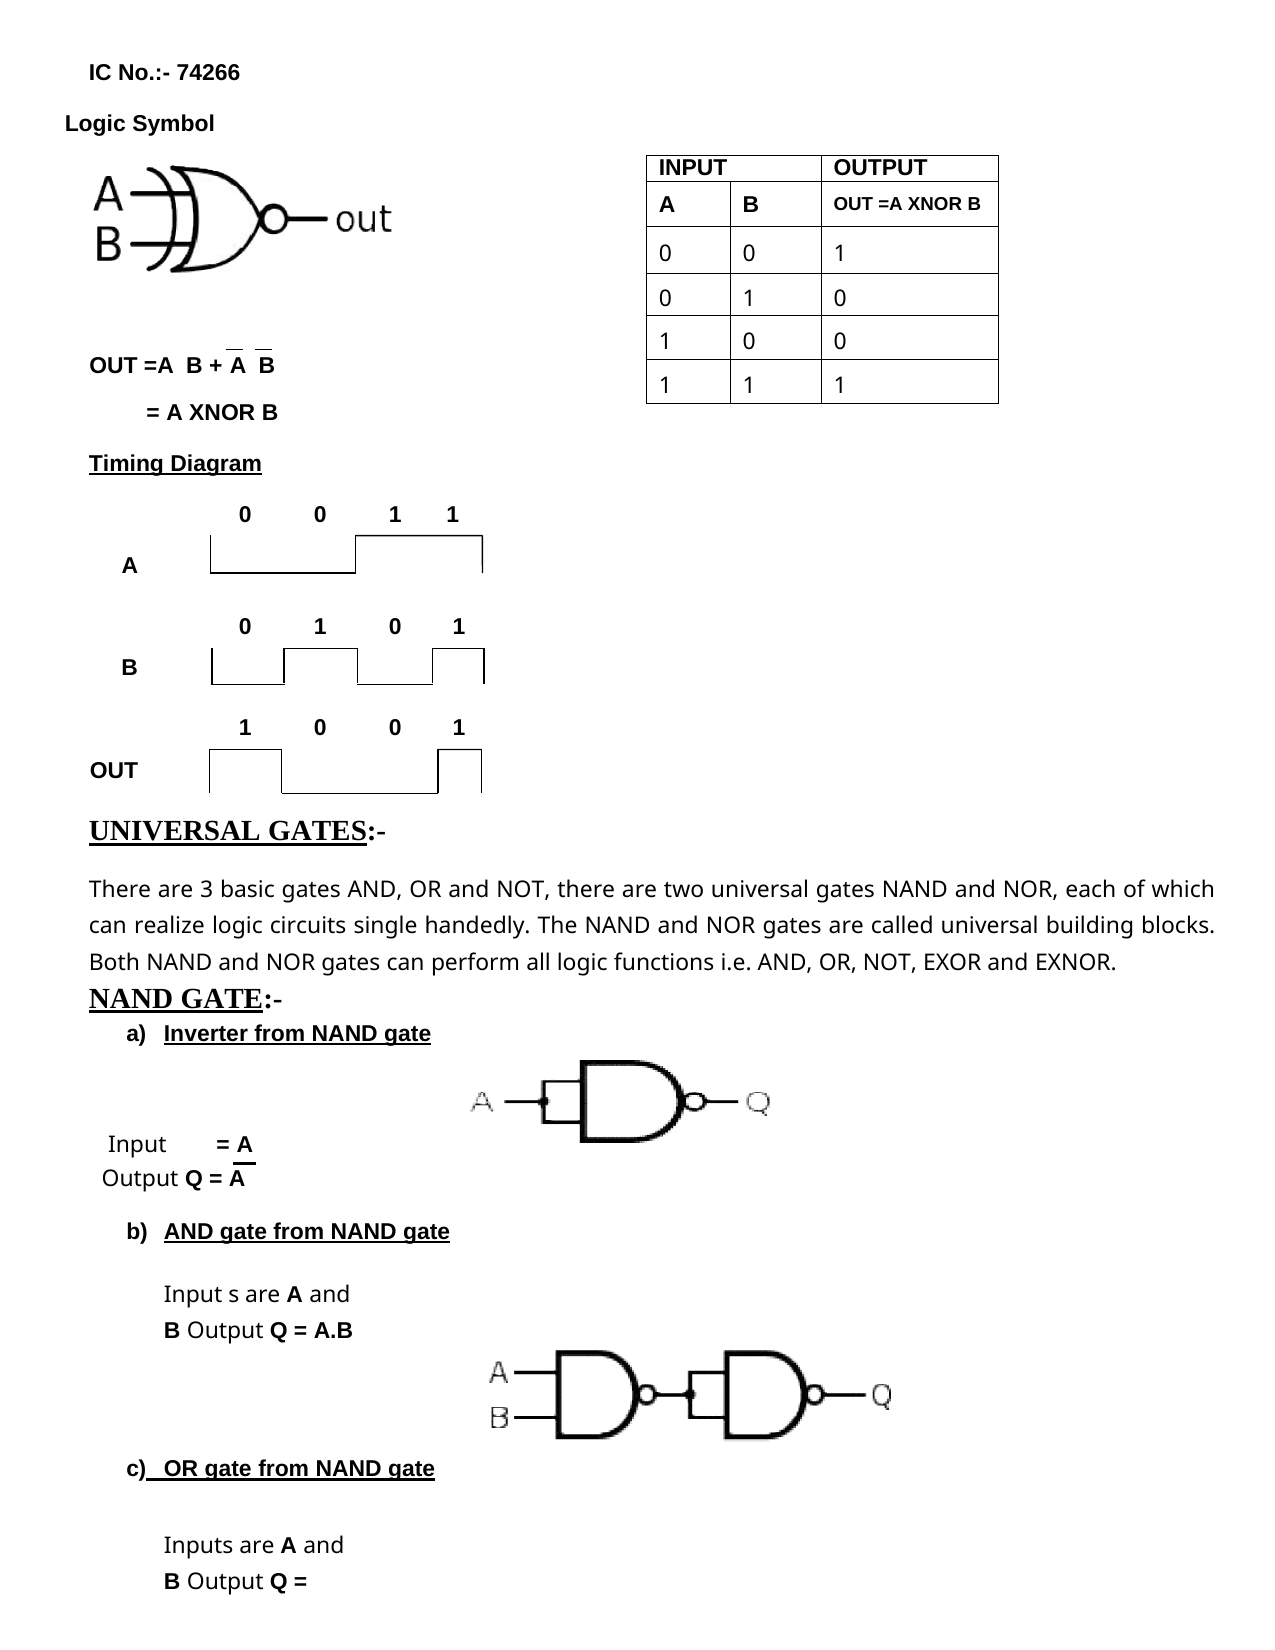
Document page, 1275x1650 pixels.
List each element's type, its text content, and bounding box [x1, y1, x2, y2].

table_header [433, 649, 483, 683]
subtitle UNIVERSAL GATES:- [89, 813, 1239, 847]
table_header [358, 648, 432, 683]
subtitle OUT [64, 757, 138, 783]
picture [88, 162, 401, 278]
table_header [213, 648, 283, 683]
text Input s are A and B Output Q = A.B [164, 1278, 363, 1345]
picture [484, 1341, 899, 1450]
text Timing Diagram [89, 450, 1239, 476]
subtitle OUT =A B + A B [64, 344, 275, 378]
text 0 0 1 1 [239, 501, 1239, 527]
text 1 0 0 1 [238, 713, 1239, 740]
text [164, 1529, 357, 1596]
list AND gate from NAND gate [126, 1218, 1239, 1244]
subtitle IC No.:- 74266 [89, 58, 1239, 85]
subtitle NAND GATE:- [89, 982, 1239, 1015]
picture [467, 1052, 780, 1155]
text There are 3 basic gates AND, OR and NOT, there are two universal gates NAND and NOR, each of which can realize logic circuits single handedly. The NAND and NOR gates are called universal building blocks. Both NAND and NOR gates can perform all logic functions i.e. AND, OR, NOT, EXOR and EXNOR. [89, 873, 1217, 977]
list Inverter from NAND gate [126, 1020, 1239, 1046]
text B [64, 654, 138, 681]
table_header [285, 649, 357, 683]
text 0 1 0 1 [238, 613, 1239, 639]
text = A XNOR B [64, 398, 278, 425]
text Logic Symbol [64, 110, 1239, 136]
subtitle A [64, 552, 138, 578]
